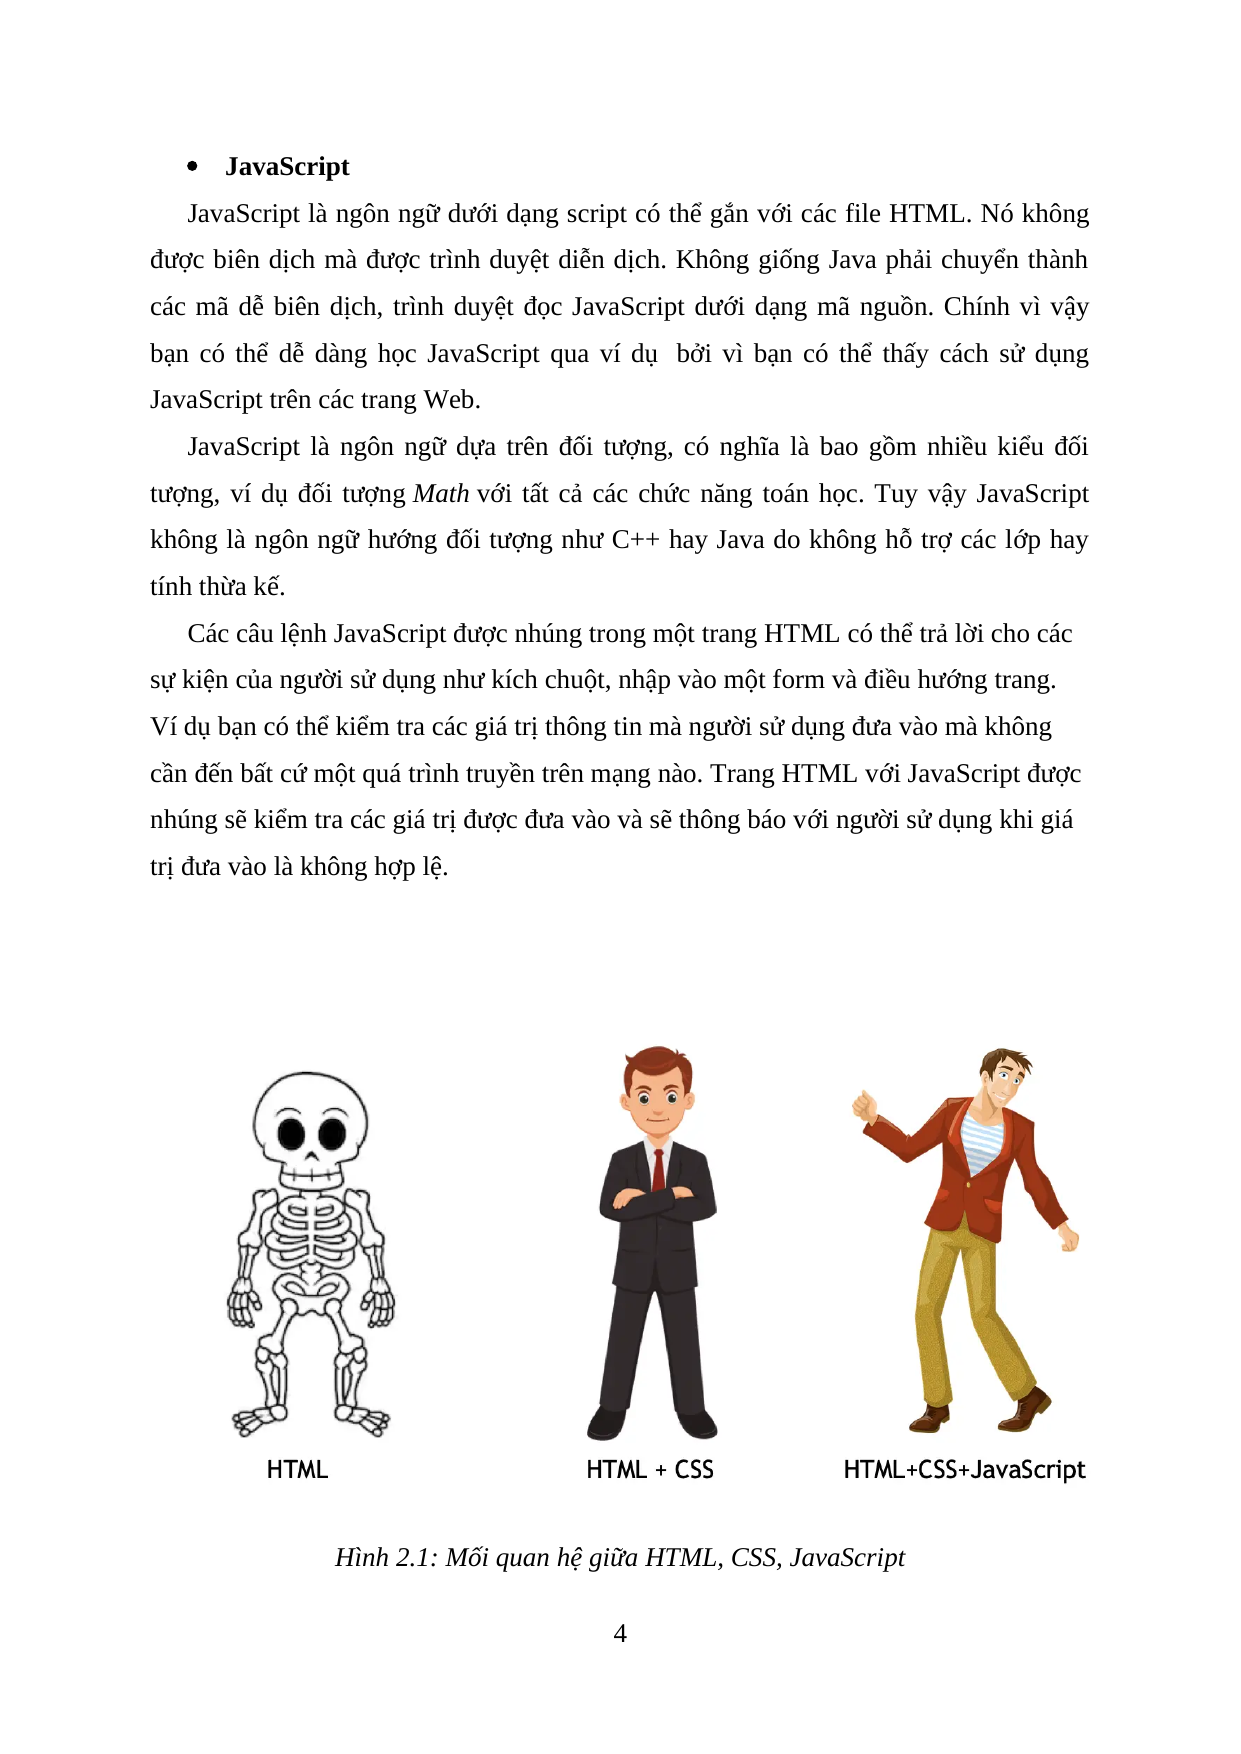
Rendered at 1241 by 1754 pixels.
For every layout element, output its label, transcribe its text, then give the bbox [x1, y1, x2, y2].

picture [187, 1027, 1128, 1513]
list JavaScript [187, 150, 1090, 181]
text Các câu lệnh JavaScript được nhúng trong một trang HTML có thể trả lời cho các sự kiện của người sử dụng như kích chuột, nhập vào một form và điều hướng trang. Ví dụ bạn có thể kiểm tra các giá trị thông tin mà người sử dụng đưa vào mà không cần đến bất cứ một quá trình truyền trên mạng nào. Trang HTML với JavaScript được nhúng sẽ kiểm tra các giá trị được đưa vào và sẽ thông báo với người sử dụng khi giá trị đưa vào là không hợp lệ. [150, 617, 1090, 881]
text JavaScript là ngôn ngữ dựa trên đối tượng, có nghĩa là bao gồm nhiều kiểu đối tượng, ví dụ đối tượng Math với tất cả các chức năng toán học. Tuy vậy JavaScript không là ngôn ngữ hướng đối tượng như C++ hay Java do không hỗ trợ các lớp hay tính thừa kế. [150, 430, 1090, 601]
text JavaScript là ngôn ngữ dưới dạng script có thể gắn với các file HTML. Nó không được biên dịch mà được trình duyệt diễn dịch. Không giống Java phải chuyển thành các mã dễ biên dịch, trình duyệt đọc JavaScript dưới dạng mã nguồn. Chính vì vậy bạn có thể dễ dàng học JavaScript qua ví dụ bởi vì bạn có thể thấy cách sử dụng JavaScript trên các trang Web. [150, 197, 1090, 415]
text Hình 2.1: Mối quan hệ giữa HTML, CSS, JavaScript [150, 1541, 1090, 1572]
